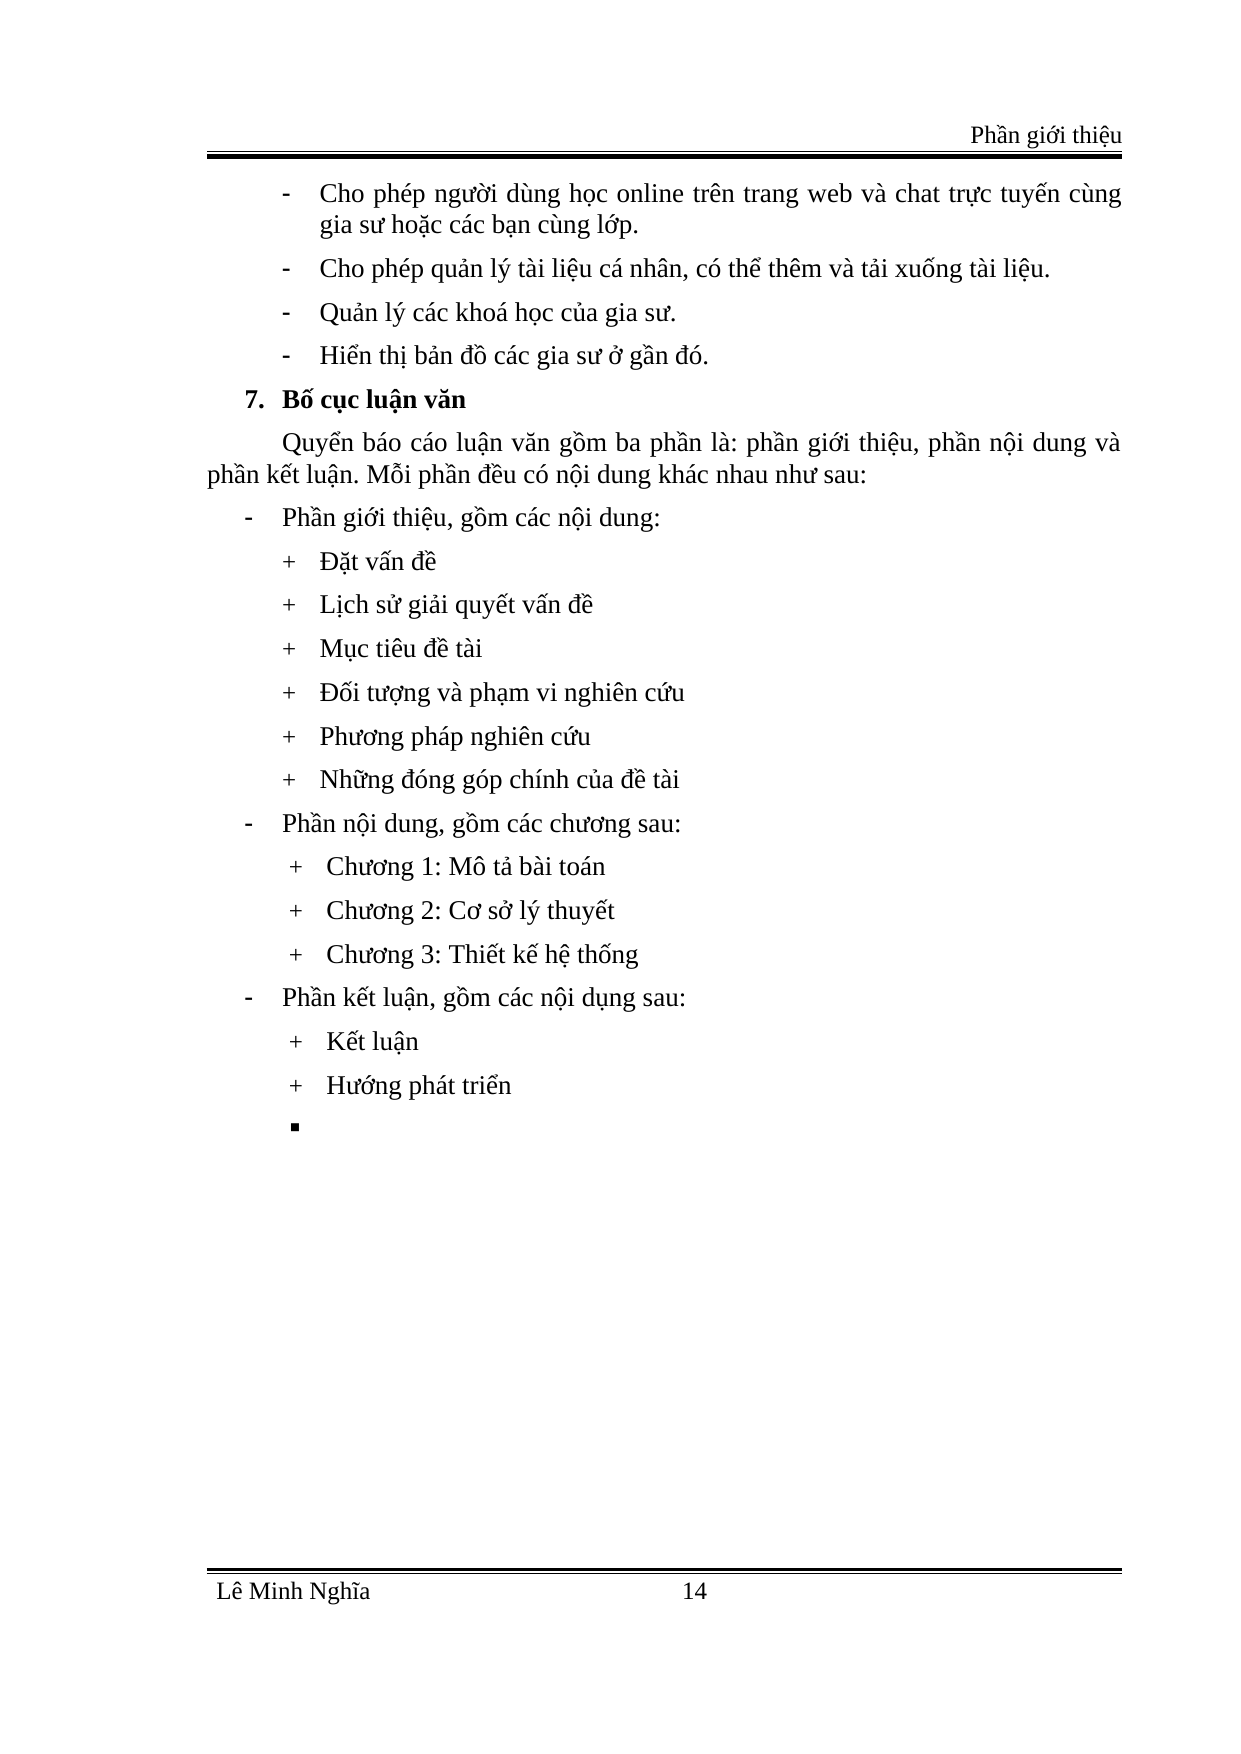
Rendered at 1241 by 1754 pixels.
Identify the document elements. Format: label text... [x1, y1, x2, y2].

text Bố cục luận văn [244, 383, 1122, 414]
list Những đóng góp chính của đề tài [282, 763, 1122, 794]
list Đặt vấn đề [282, 545, 1122, 576]
list Chương 1: Mô tả bài toán [289, 851, 1122, 882]
list Mục tiêu đề tài [282, 632, 1122, 663]
list Phương pháp nghiên cứu [282, 719, 1122, 751]
list Cho phép người dùng học online trên trang web và chat trực tuyến cùng gia sư hoặc các bạn cùng lớp. [282, 177, 1122, 239]
list Chương 2: Cơ sở lý thuyết [289, 894, 1122, 925]
list Phần kết luận, gồm các nội dụng sau: [244, 981, 1122, 1013]
list Chương 3: Thiết kế hệ thống [289, 938, 1122, 969]
list Lịch sử giải quyết vấn đề [282, 589, 1122, 620]
list Kết luận [289, 1025, 1122, 1056]
list Quản lý các khoá học của gia sư. [282, 296, 1122, 327]
list Hướng phát triển [289, 1069, 1122, 1100]
text Quyển báo cáo luận văn gồm ba phần là: phần giới thiệu, phần nội dung và phần kết luận. Mỗi phần đều có nội dung khác nhau như sau: [207, 427, 1122, 489]
list Cho phép quản lý tài liệu cá nhân, có thể thêm và tải xuống tài liệu. [282, 252, 1122, 283]
list Phần giới thiệu, gồm các nội dung: [244, 501, 1122, 532]
list Hiển thị bản đồ các gia sư ở gần đó. [282, 339, 1122, 370]
list Phần nội dung, gồm các chương sau: [244, 807, 1122, 838]
list Đối tượng và phạm vi nghiên cứu [282, 676, 1122, 707]
